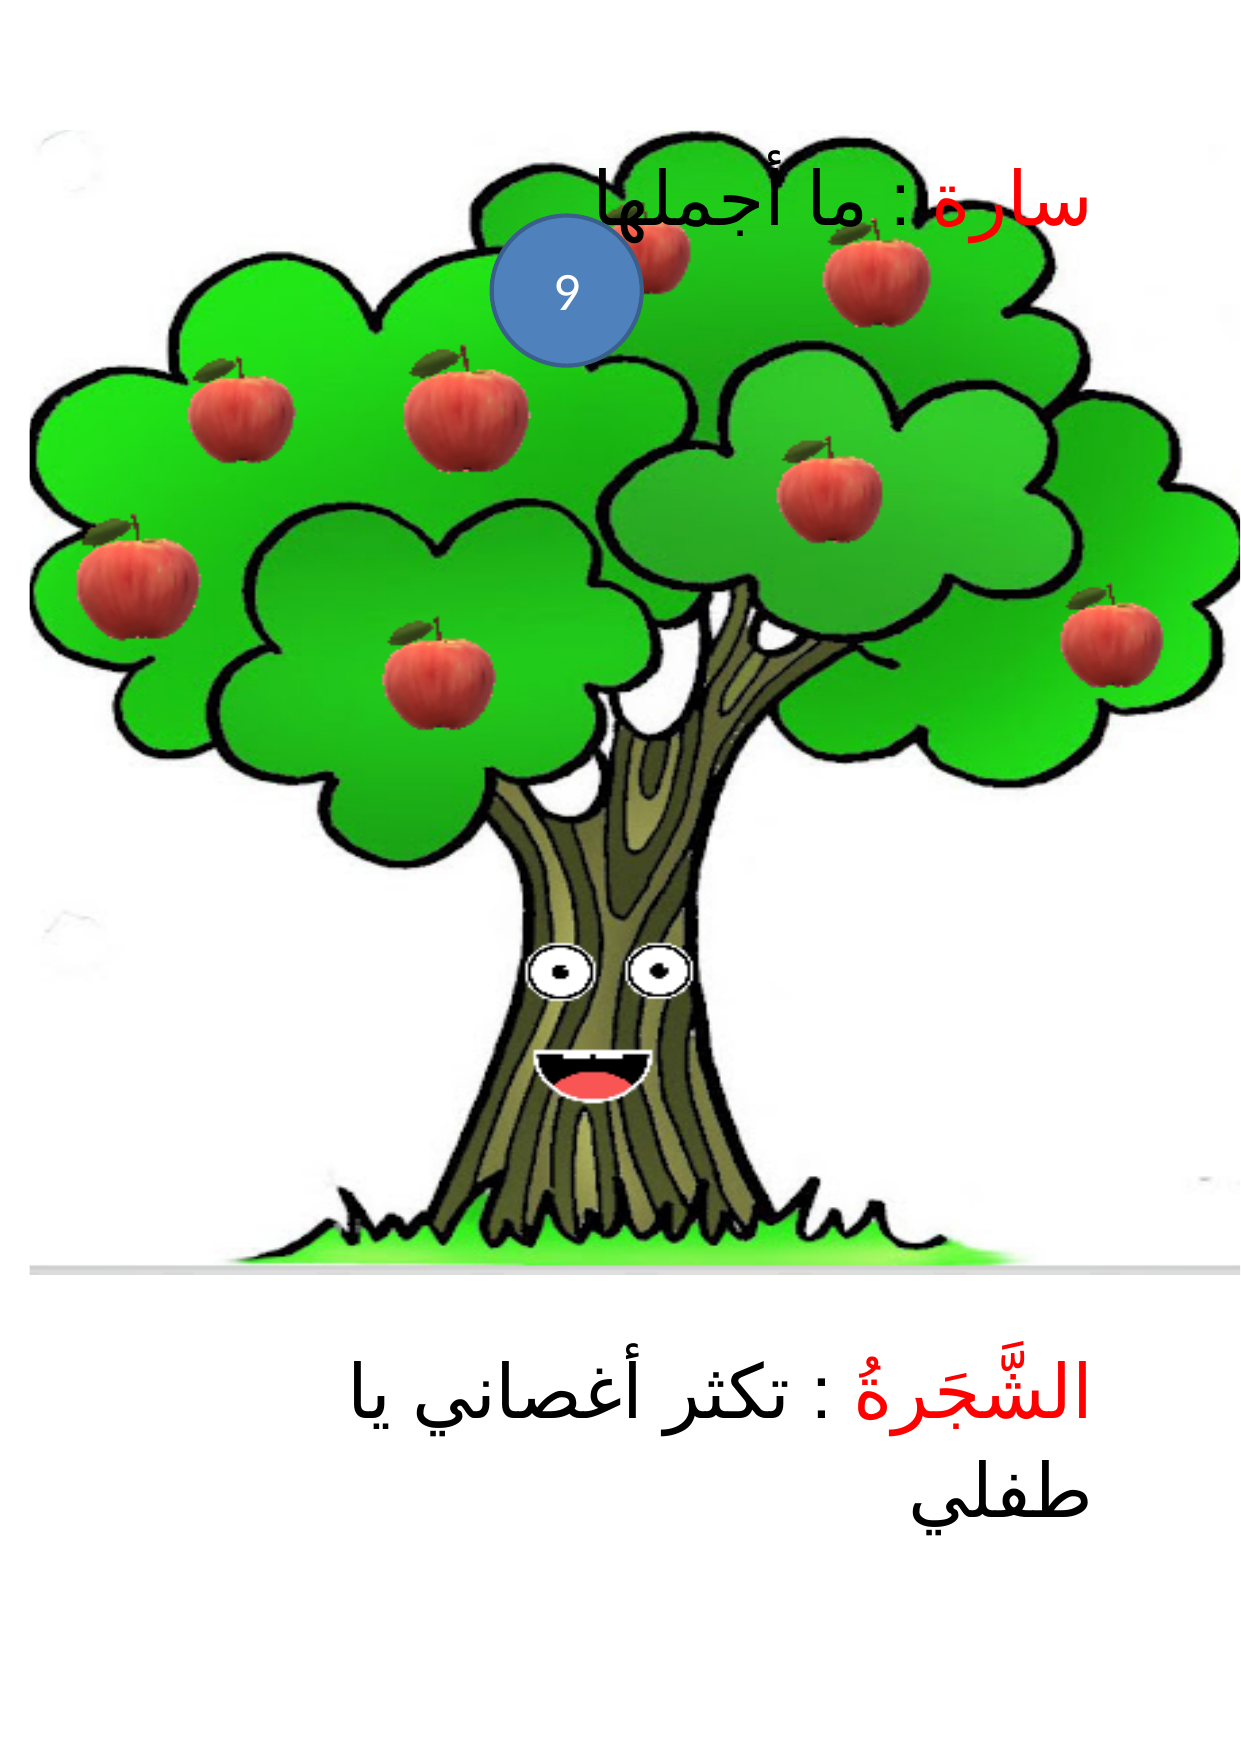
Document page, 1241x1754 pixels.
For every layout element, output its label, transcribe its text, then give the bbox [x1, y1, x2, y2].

text الشَّجَرةُ : تكثر أغصاني يا طفلي [148, 1348, 1093, 1534]
picture [29, 130, 1241, 1275]
text سارة : ما أجملها [148, 154, 1093, 241]
